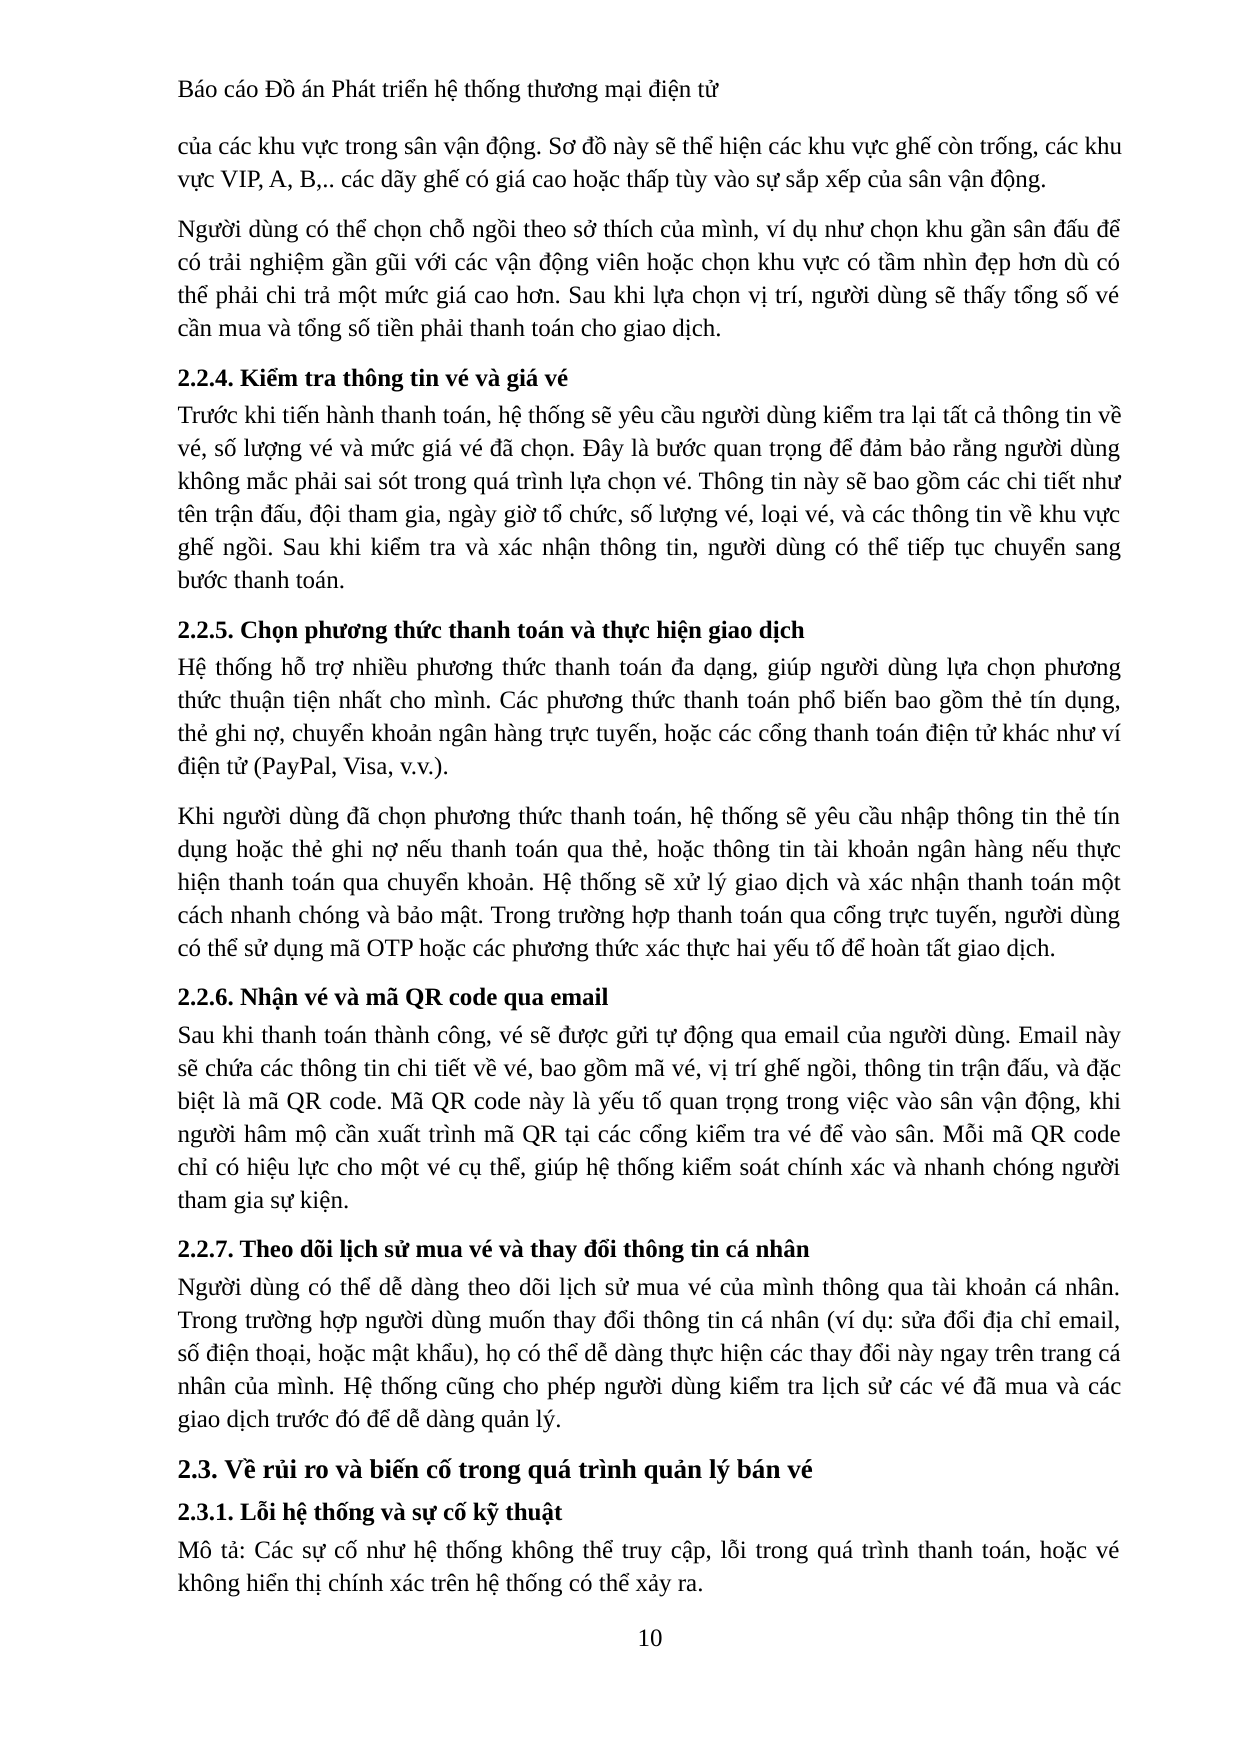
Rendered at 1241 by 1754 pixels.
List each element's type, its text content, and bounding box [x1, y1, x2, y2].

text Sau khi thanh toán thành công, vé sẽ được gửi tự động qua email của người dùng. Email này sẽ chứa các thông tin chi tiết về vé, bao gồm mã vé, vị trí ghế ngồi, thông tin trận đấu, và đặc biệt là mã QR code. Mã QR code này là yếu tố quan trọng trong việc vào sân vận động, khi người hâm mộ cần xuất trình mã QR tại các cổng kiểm tra vé để vào sân. Mỗi mã QR code chỉ có hiệu lực cho một vé cụ thể, giúp hệ thống kiểm soát chính xác và nhanh chóng người tham gia sự kiện. [177, 1020, 1122, 1213]
text Mô tả: Các sự cố như hệ thống không thể truy cập, lỗi trong quá trình thanh toán, hoặc vé không hiển thị chính xác trên hệ thống có thể xảy ra. [177, 1535, 1122, 1596]
text Người dùng có thể dễ dàng theo dõi lịch sử mua vé của mình thông qua tài khoản cá nhân. Trong trường hợp người dùng muốn thay đổi thông tin cá nhân (ví dụ: sửa đổi địa chỉ email, số điện thoại, hoặc mật khẩu), họ có thể dễ dàng thực hiện các thay đổi này ngay trên trang cá nhân của mình. Hệ thống cũng cho phép người dùng kiểm tra lịch sử các vé đã mua và các giao dịch trước đó để dễ dàng quản lý. [177, 1272, 1122, 1432]
text 2.3.1. Lỗi hệ thống và sự cố kỹ thuật [177, 1497, 1122, 1526]
text Khi người dùng đã chọn phương thức thanh toán, hệ thống sẽ yêu cầu nhập thông tin thẻ tín dụng hoặc thẻ ghi nợ nếu thanh toán qua thẻ, hoặc thông tin tài khoản ngân hàng nếu thực hiện thanh toán qua chuyển khoản. Hệ thống sẽ xử lý giao dịch và xác nhận thanh toán một cách nhanh chóng và bảo mật. Trong trường hợp thanh toán qua cổng trực tuyến, người dùng có thể sử dụng mã OTP hoặc các phương thức xác thực hai yếu tố để hoàn tất giao dịch. [177, 801, 1122, 962]
text Trước khi tiến hành thanh toán, hệ thống sẽ yêu cầu người dùng kiểm tra lại tất cả thông tin về vé, số lượng vé và mức giá vé đã chọn. Đây là bước quan trọng để đảm bảo rằng người dùng không mắc phải sai sót trong quá trình lựa chọn vé. Thông tin này sẽ bao gồm các chi tiết như tên trận đấu, đội tham gia, ngày giờ tổ chức, số lượng vé, loại vé, và các thông tin về khu vực ghế ngồi. Sau khi kiểm tra và xác nhận thông tin, người dùng có thể tiếp tục chuyển sang bước thanh toán. [177, 400, 1122, 594]
text Hệ thống hỗ trợ nhiều phương thức thanh toán đa dạng, giúp người dùng lựa chọn phương thức thuận tiện nhất cho mình. Các phương thức thanh toán phổ biến bao gồm thẻ tín dụng, thẻ ghi nợ, chuyển khoản ngân hàng trực tuyến, hoặc các cổng thanh toán điện tử khác như ví điện tử (PayPal, Visa, v.v.). [177, 652, 1122, 780]
text 2.2.7. Theo dõi lịch sử mua vé và thay đổi thông tin cá nhân [177, 1234, 1122, 1263]
text 2.3. Về rủi ro và biến cố trong quá trình quản lý bán vé [177, 1453, 1122, 1484]
text 2.2.6. Nhận vé và mã QR code qua email [177, 982, 1122, 1011]
text 2.2.4. Kiểm tra thông tin vé và giá vé [177, 363, 1122, 392]
text Người dùng có thể chọn chỗ ngồi theo sở thích của mình, ví dụ như chọn khu gần sân đấu để có trải nghiệm gần gũi với các vận động viên hoặc chọn khu vực có tầm nhìn đẹp hơn dù có thể phải chi trả một mức giá cao hơn. Sau khi lựa chọn vị trí, người dùng sẽ thấy tổng số vé cần mua và tổng số tiền phải thanh toán cho giao dịch. [177, 214, 1122, 342]
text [177, 131, 1122, 193]
text 2.2.5. Chọn phương thức thanh toán và thực hiện giao dịch [177, 615, 1122, 643]
